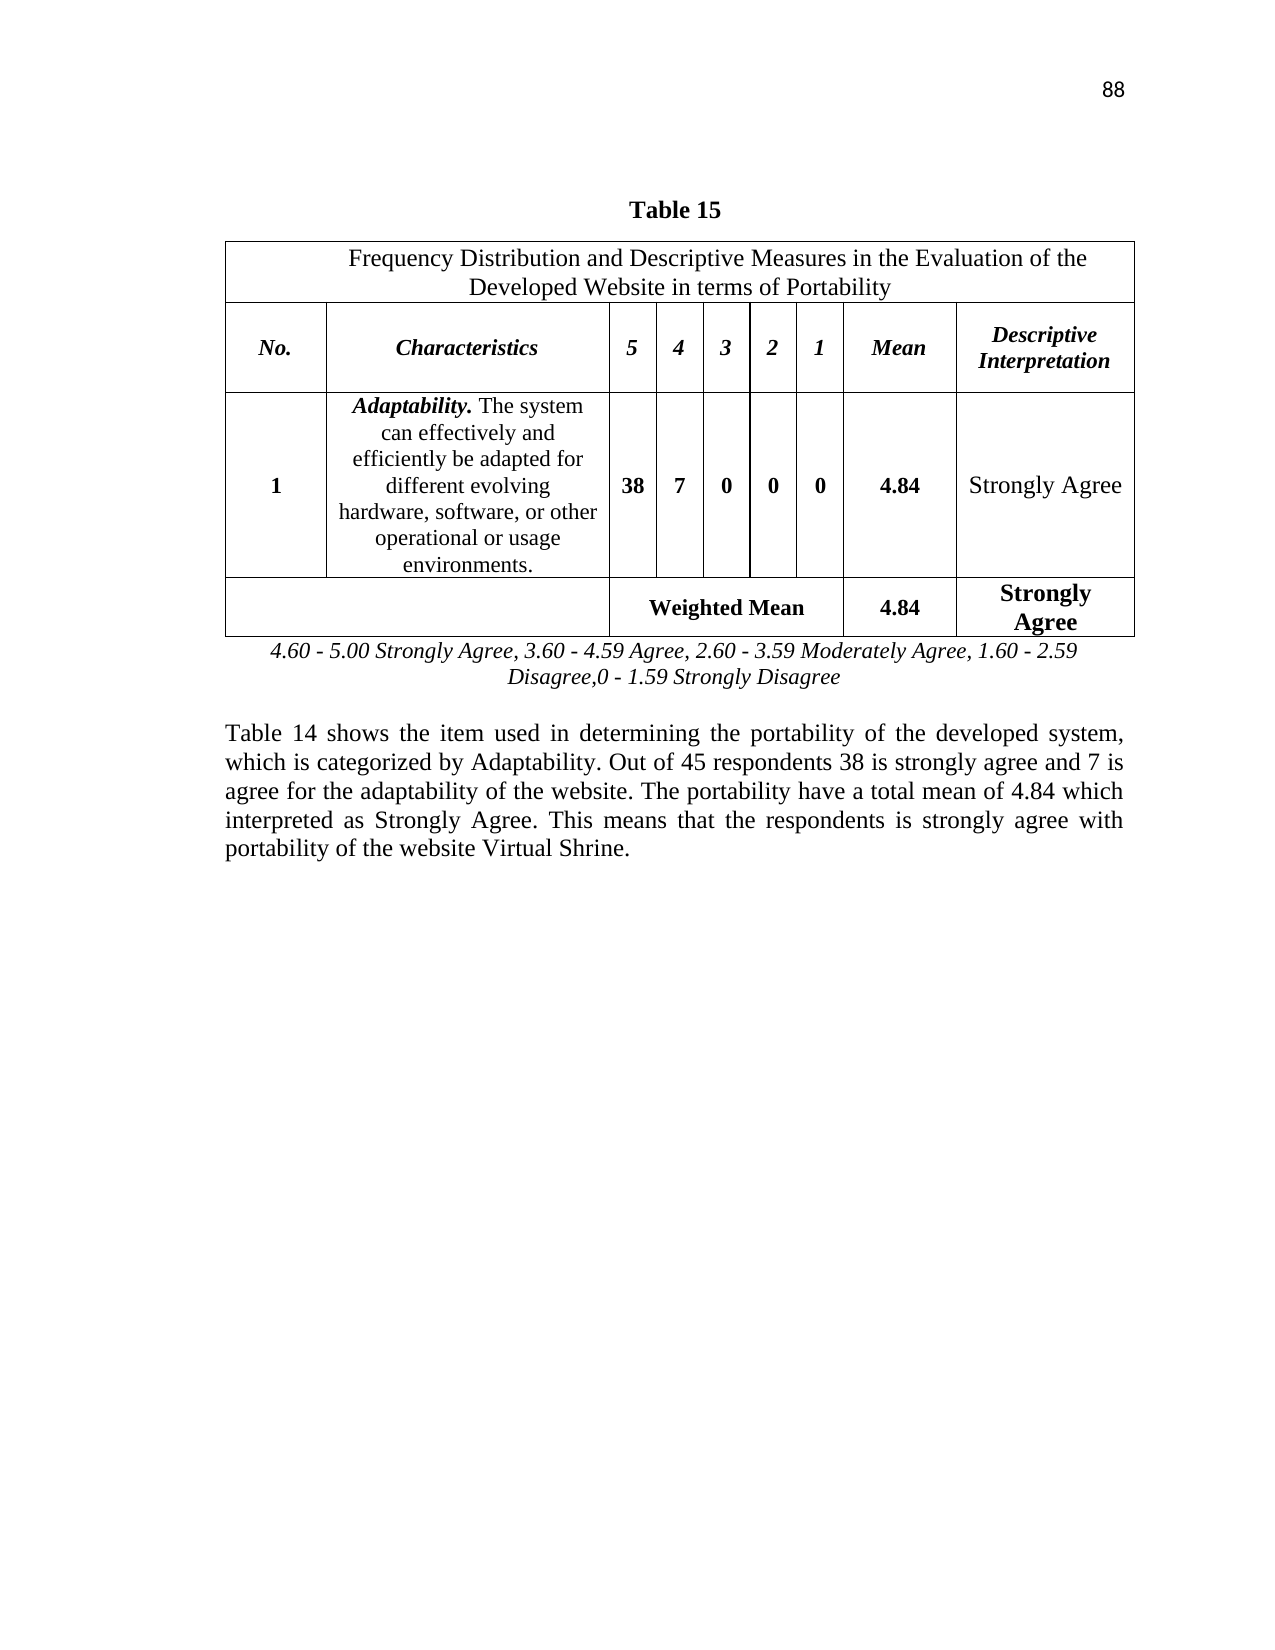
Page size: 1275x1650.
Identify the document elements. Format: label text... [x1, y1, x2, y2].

table_cell 7 [657, 393, 703, 577]
table_cell 4 [657, 303, 703, 392]
text Table 14 shows the item used in determining the portability of the developed system, which is categorized by Adaptability. Out of 45 respondents 38 is strongly agree and 7 is agree for the adaptability of the website. The portability have a total mean of 4.84 which interpreted as Strongly Agree. This means that the respondents is strongly agree with portability of the website Virtual Shrine. [225, 718, 1125, 862]
table_cell 38 [610, 393, 656, 577]
table_cell No. [226, 303, 326, 392]
table_cell 0 [704, 393, 749, 577]
table_cell 4.84 [844, 393, 956, 577]
table_cell Mean [844, 303, 956, 392]
text Table 15 [225, 195, 1125, 224]
table_header Frequency Distribution and Descriptive Measures in the Evaluation of the Developed Website in terms of Portability [226, 242, 1134, 302]
table_cell 2 [751, 303, 796, 392]
table_cell Weighted Mean [610, 578, 843, 636]
table_cell 3 [704, 303, 749, 392]
table_cell 0 [751, 393, 796, 577]
table_cell Characteristics [327, 303, 609, 392]
table_cell 4.84 [844, 578, 956, 636]
table_cell 5 [610, 303, 656, 392]
table_cell 1 [226, 393, 326, 577]
table_cell 1 [797, 303, 843, 392]
text 4.60 - 5.00 Strongly Agree, 3.60 - 4.59 Agree, 2.60 - 3.59 Moderately Agree, 1.60 - 2.59 Disagree,0 - 1.59 Strongly Disagree [225, 637, 1125, 689]
table_cell Strongly Agree [957, 393, 1134, 577]
table_cell 0 [797, 393, 843, 577]
table_cell Strongly Agree [957, 578, 1134, 636]
table_cell Adaptability. The system can effectively and efficiently be adapted for different evolving hardware, software, or other operational or usage environments. [327, 393, 609, 577]
table_cell [226, 578, 609, 636]
table_cell Descriptive Interpretation [957, 303, 1134, 392]
